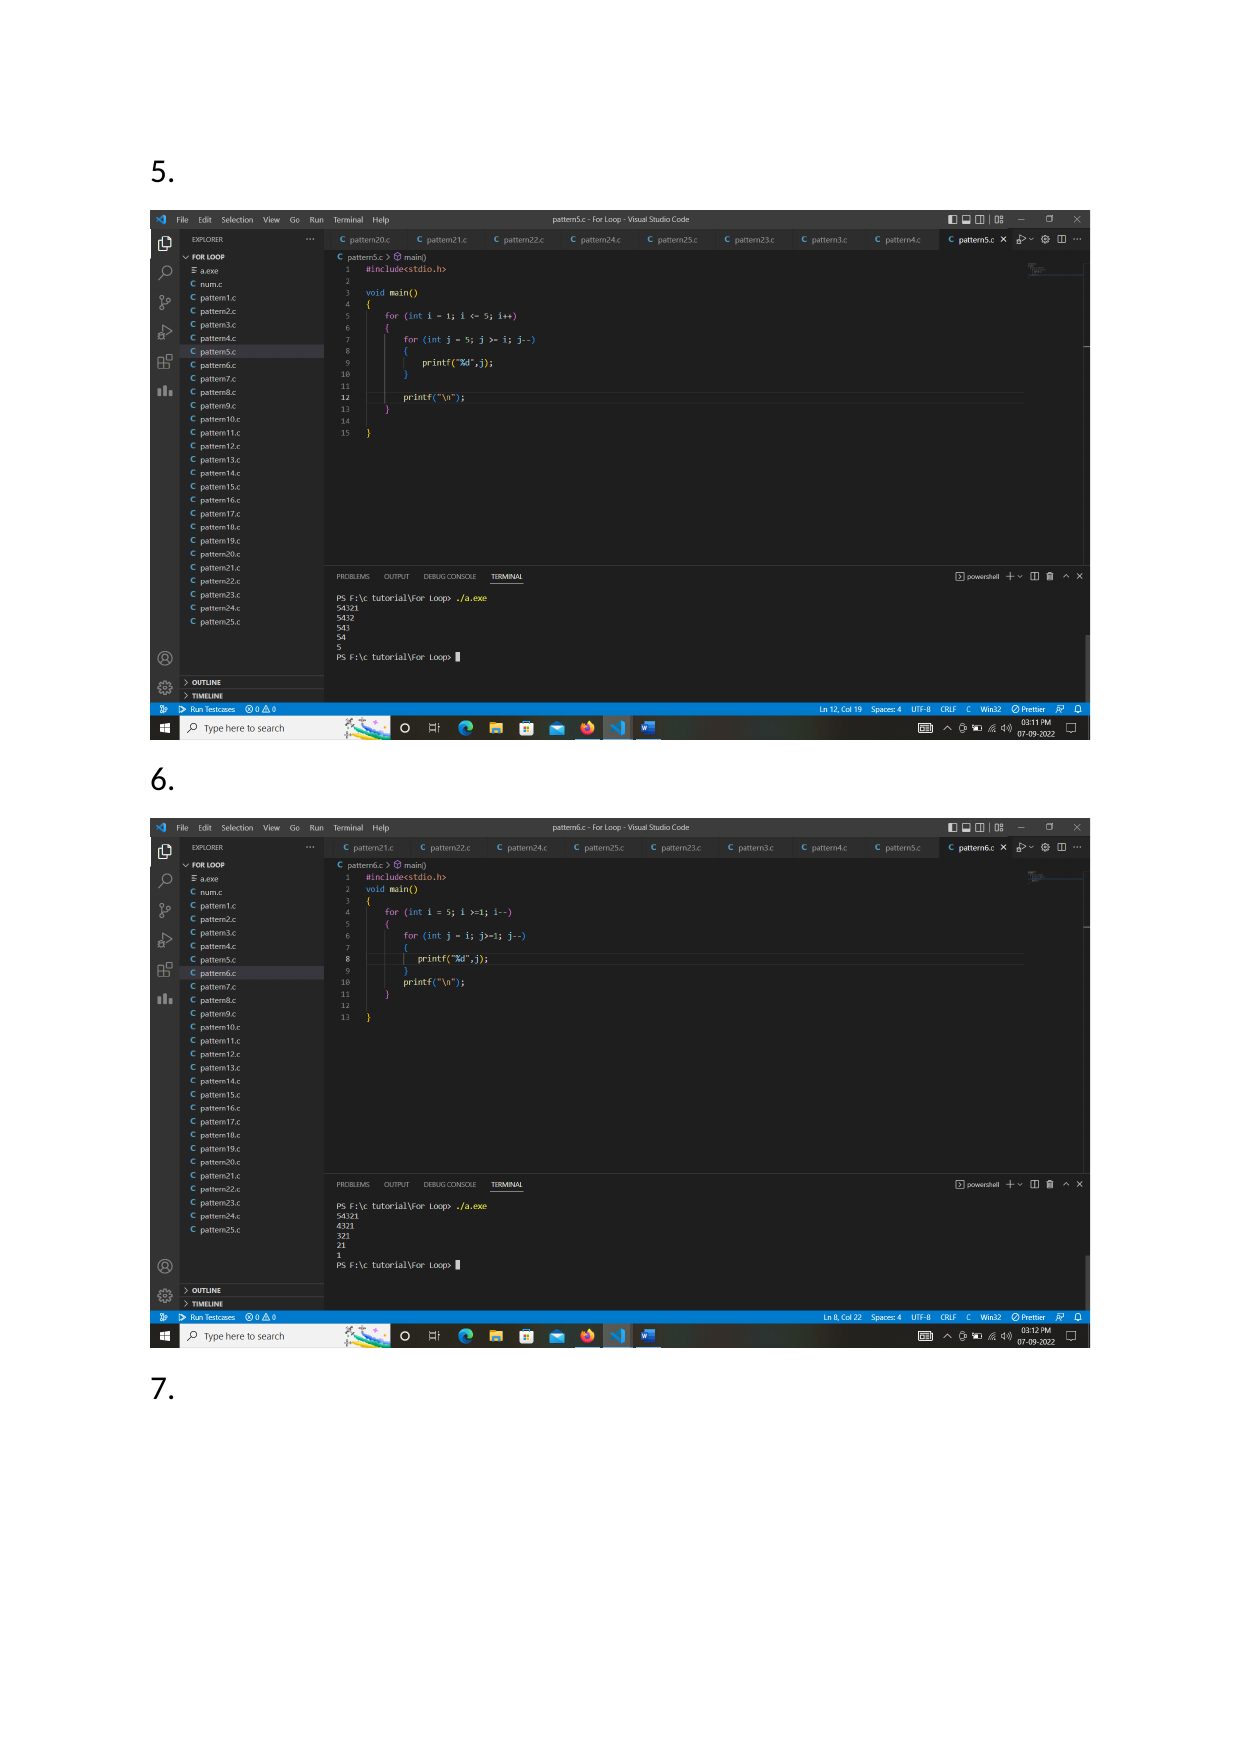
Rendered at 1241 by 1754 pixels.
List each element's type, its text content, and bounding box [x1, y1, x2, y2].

picture [150, 818, 1091, 1348]
text 6. [150, 758, 1090, 799]
picture [150, 210, 1091, 740]
text 7. [150, 1367, 1090, 1407]
text 5. [150, 150, 1090, 191]
